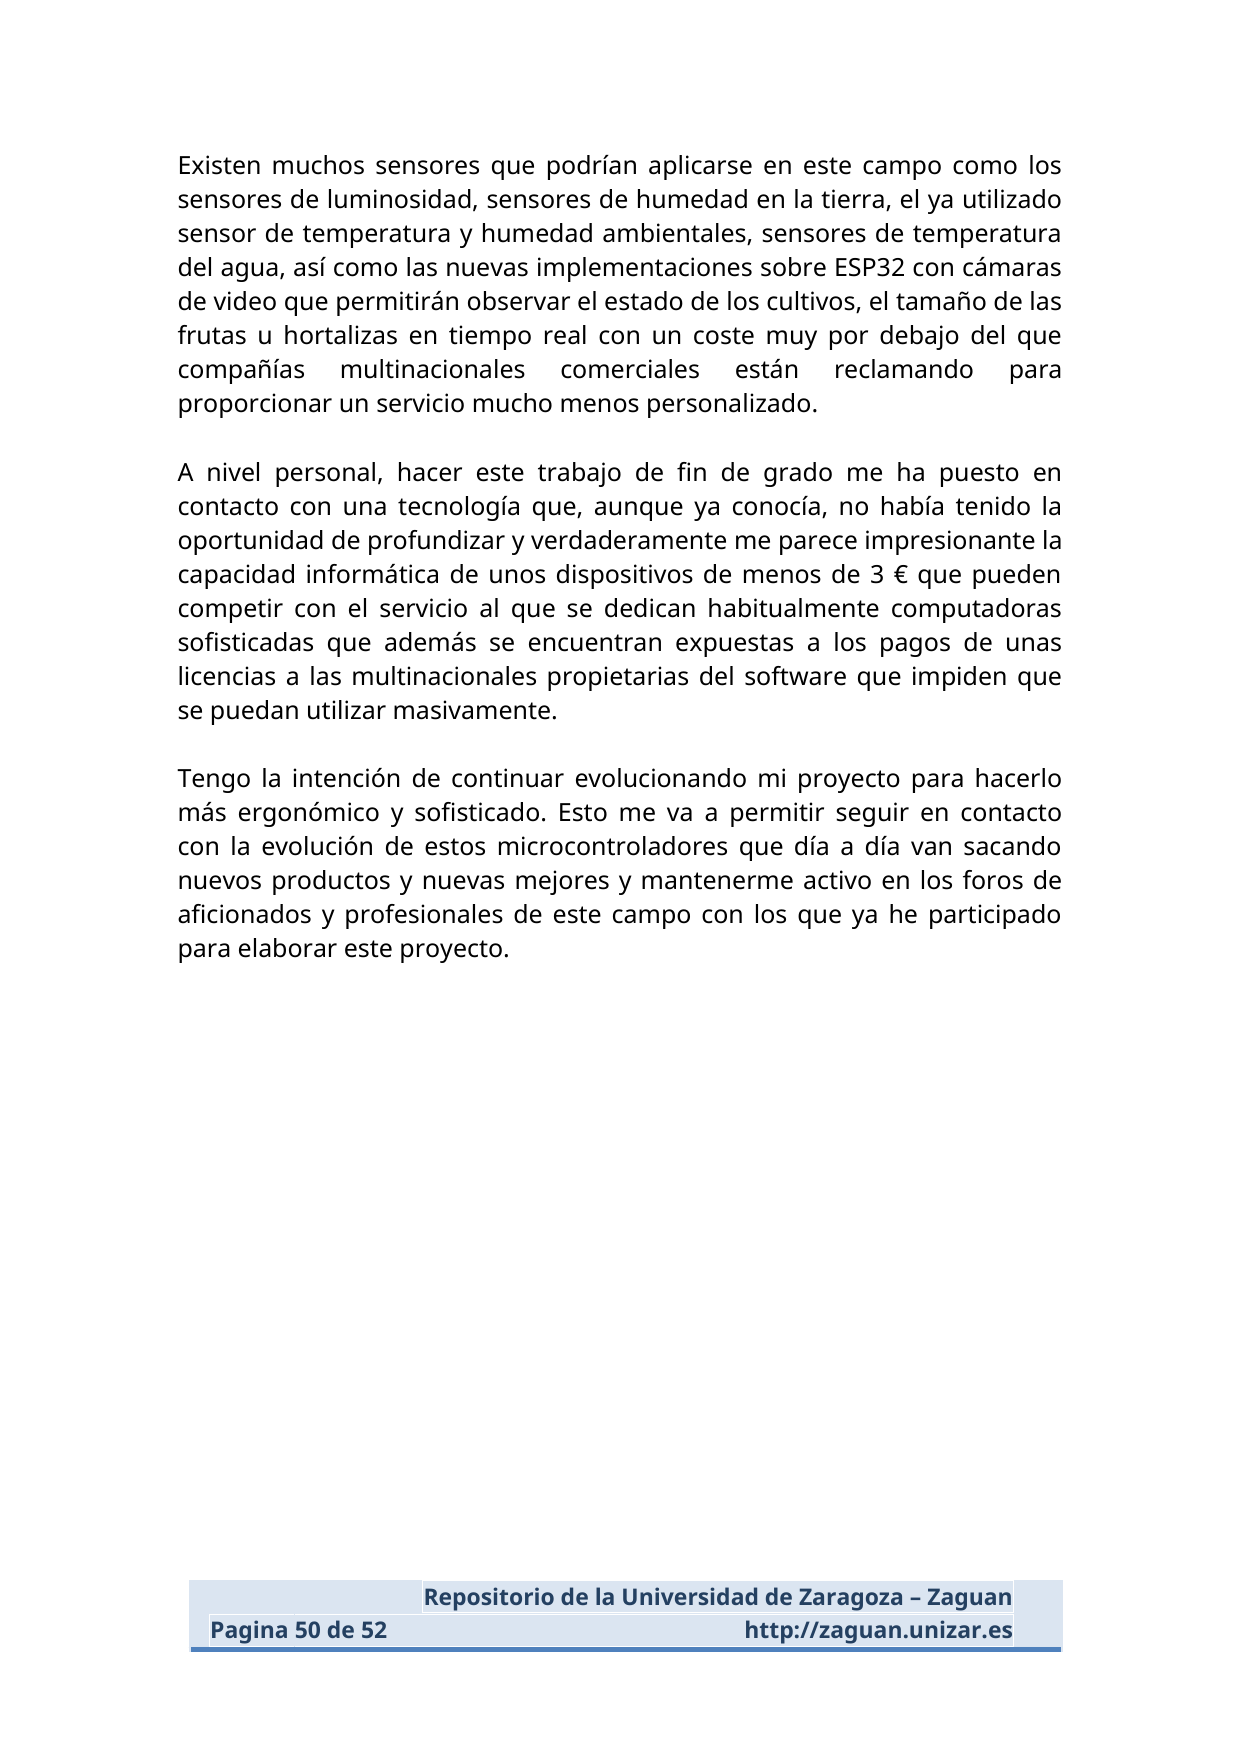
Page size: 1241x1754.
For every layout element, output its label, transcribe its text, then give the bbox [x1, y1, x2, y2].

text Existen muchos sensores que podrían aplicarse en este campo como los sensores de luminosidad, sensores de humedad en la tierra, el ya utilizado sensor de temperatura y humedad ambientales, sensores de temperatura del agua, así como las nuevas implementaciones sobre ESP32 con cámaras de video que permitirán observar el estado de los cultivos, el tamaño de las frutas u hortalizas en tiempo real con un coste muy por debajo del que compañías multinacionales comerciales están reclamando para proporcionar un servicio mucho menos personalizado. [177, 148, 1063, 420]
text Tengo la intención de continuar evolucionando mi proyecto para hacerlo más ergonómico y sofisticado. Esto me va a permitir seguir en contacto con la evolución de estos microcontroladores que día a día van sacando nuevos productos y nuevas mejores y mantenerme activo en los foros de aficionados y profesionales de este campo con los que ya he participado para elaborar este proyecto. [177, 761, 1063, 965]
text A nivel personal, hacer este trabajo de fin de grado me ha puesto en contacto con una tecnología que, aunque ya conocía, no había tenido la oportunidad de profundizar y verdaderamente me parece impresionante la capacidad informática de unos dispositivos de menos de 3 € que pueden competir con el servicio al que se dedican habitualmente computadoras sofisticadas que además se encuentran expuestas a los pagos de unas licencias a las multinacionales propietarias del software que impiden que se puedan utilizar masivamente. [177, 454, 1063, 727]
